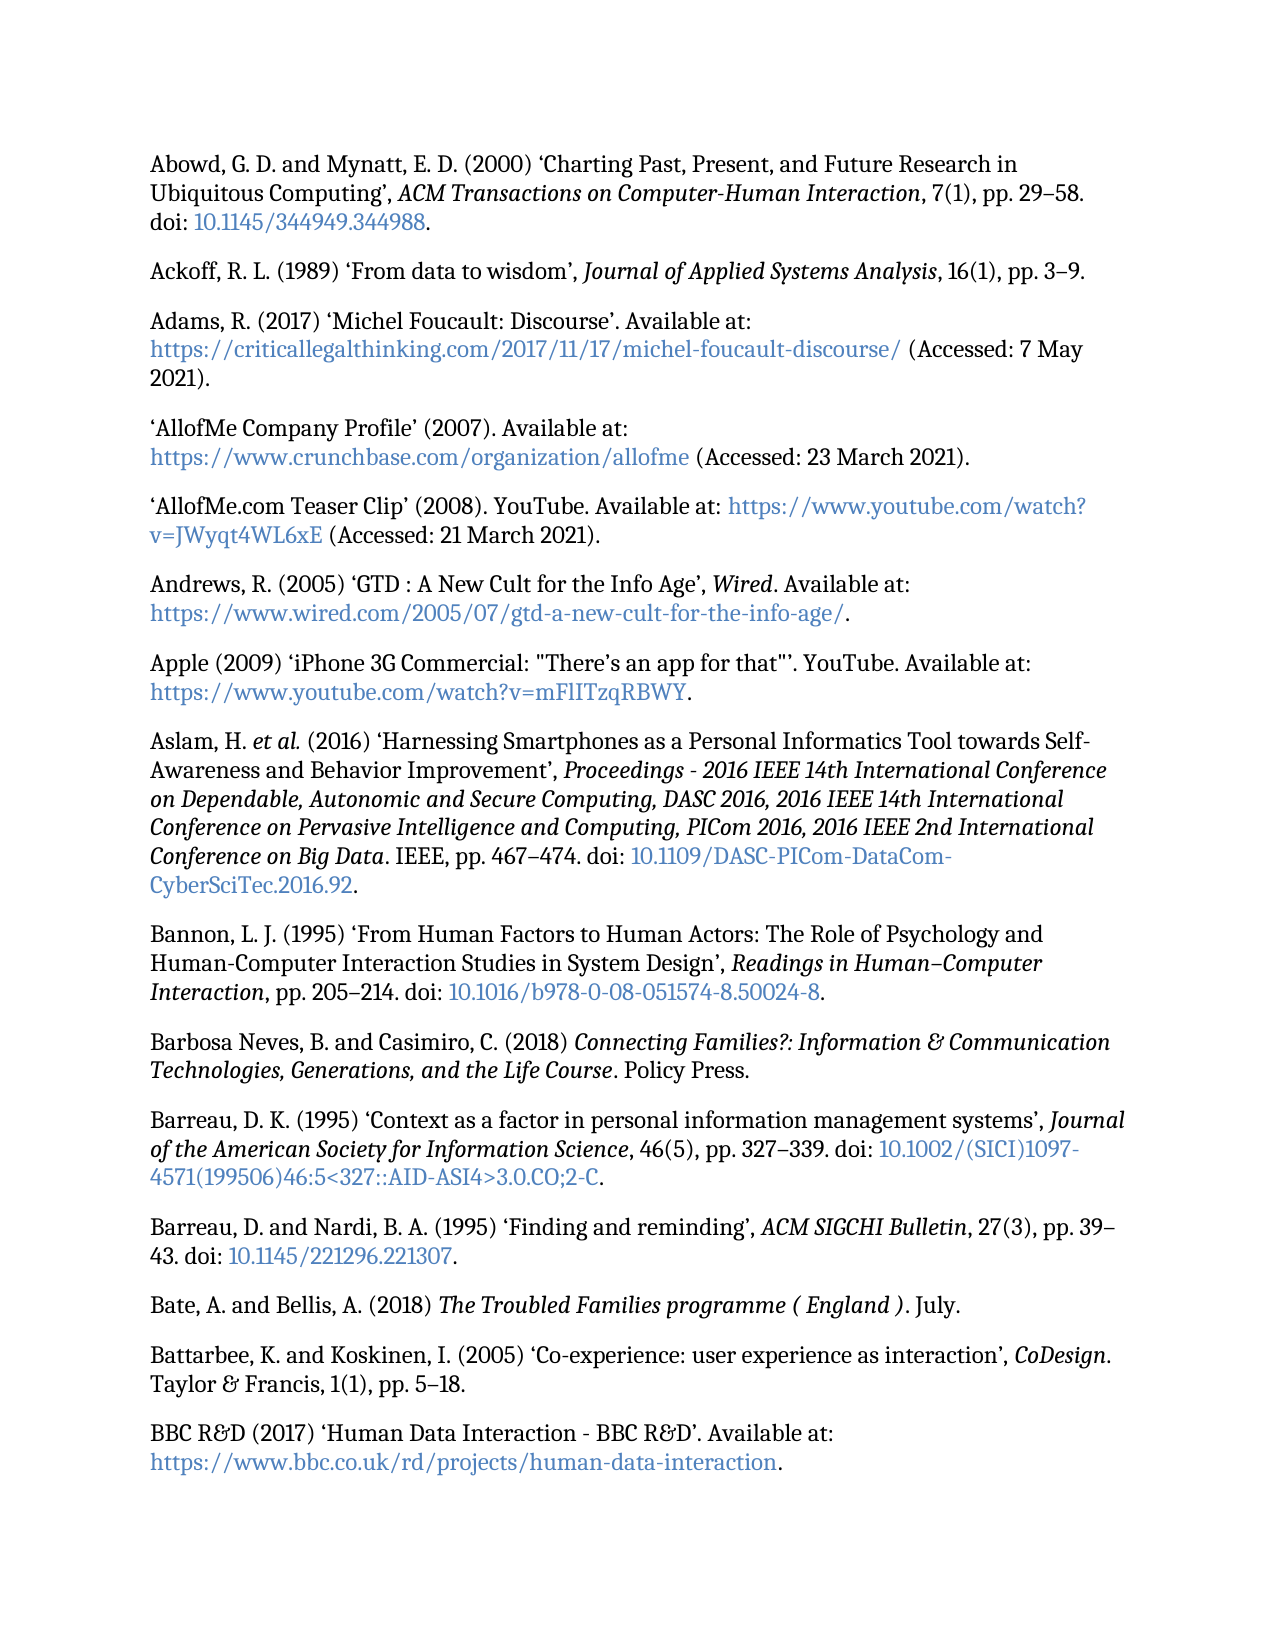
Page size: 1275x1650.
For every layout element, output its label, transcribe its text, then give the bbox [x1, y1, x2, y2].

text ‘AllofMe.com Teaser Clip’ (2008). YouTube. Available at: https://www.youtube.com/watch?v=JWyqt4WL6xE (Accessed: 21 March 2021). [150, 492, 1125, 549]
text BBC R&D (2017) ‘Human Data Interaction - BBC R&D’. Available at: https://www.bbc.co.uk/rd/projects/human-data-interaction. [150, 1419, 1125, 1477]
text Ackoff, R. L. (1989) ‘From data to wisdom’, Journal of Applied Systems Analysis, 16(1), pp. 3–9. [150, 257, 1125, 286]
text Barreau, D. K. (1995) ‘Context as a factor in personal information management systems’, Journal of the American Society for Information Science, 46(5), pp. 327–339. doi: 10.1002/(SICI)1097-4571(199506)46:5<327::AID-ASI4>3.0.CO;2-C. [150, 1106, 1125, 1192]
text Bannon, L. J. (1995) ‘From Human Factors to Human Actors: The Role of Psychology and Human-Computer Interaction Studies in System Design’, Readings in Human–Computer Interaction, pp. 205–214. doi: 10.1016/b978-0-08-051574-8.50024-8. [150, 920, 1125, 1007]
text Aslam, H. et al. (2016) ‘Harnessing Smartphones as a Personal Informatics Tool towards Self-Awareness and Behavior Improvement’, Proceedings - 2016 IEEE 14th International Conference on Dependable, Autonomic and Secure Computing, DASC 2016, 2016 IEEE 14th International Conference on Pervasive Intelligence and Computing, PICom 2016, 2016 IEEE 2nd International Conference on Big Data. IEEE, pp. 467–474. doi: 10.1109/DASC-PICom-DataCom-CyberSciTec.2016.92. [150, 727, 1125, 899]
text Battarbee, K. and Koskinen, I. (2005) ‘Co-experience: user experience as interaction’, CoDesign. Taylor & Francis, 1(1), pp. 5–18. [150, 1341, 1125, 1398]
text Barreau, D. and Nardi, B. A. (1995) ‘Finding and reminding’, ACM SIGCHI Bulletin, 27(3), pp. 39–43. doi: 10.1145/221296.221307. [150, 1213, 1125, 1270]
text Adams, R. (2017) ‘Michel Foucault: Discourse’. Available at: https://criticallegalthinking.com/2017/11/17/michel-foucault-discourse/ (Accessed: 7 May 2021). [150, 307, 1125, 393]
text ‘AllofMe Company Profile’ (2007). Available at: https://www.crunchbase.com/organization/allofme (Accessed: 23 March 2021). [150, 414, 1125, 471]
text Apple (2009) ‘iPhone 3G Commercial: "There’s an app for that"’. YouTube. Available at: https://www.youtube.com/watch?v=mFlITzqRBWY. [150, 649, 1125, 706]
text Abowd, G. D. and Mynatt, E. D. (2000) ‘Charting Past, Present, and Future Research in Ubiquitous Computing’, ACM Transactions on Computer-Human Interaction, 7(1), pp. 29–58. doi: 10.1145/344949.344988. [150, 150, 1125, 236]
text Barbosa Neves, B. and Casimiro, C. (2018) Connecting Families?: Information & Communication Technologies, Generations, and the Life Course. Policy Press. [150, 1027, 1125, 1085]
text Bate, A. and Bellis, A. (2018) The Troubled Families programme ( England ). July. [150, 1291, 1125, 1320]
text Andrews, R. (2005) ‘GTD : A New Cult for the Info Age’, Wired. Available at: https://www.wired.com/2005/07/gtd-a-new-cult-for-the-info-age/. [150, 570, 1125, 628]
